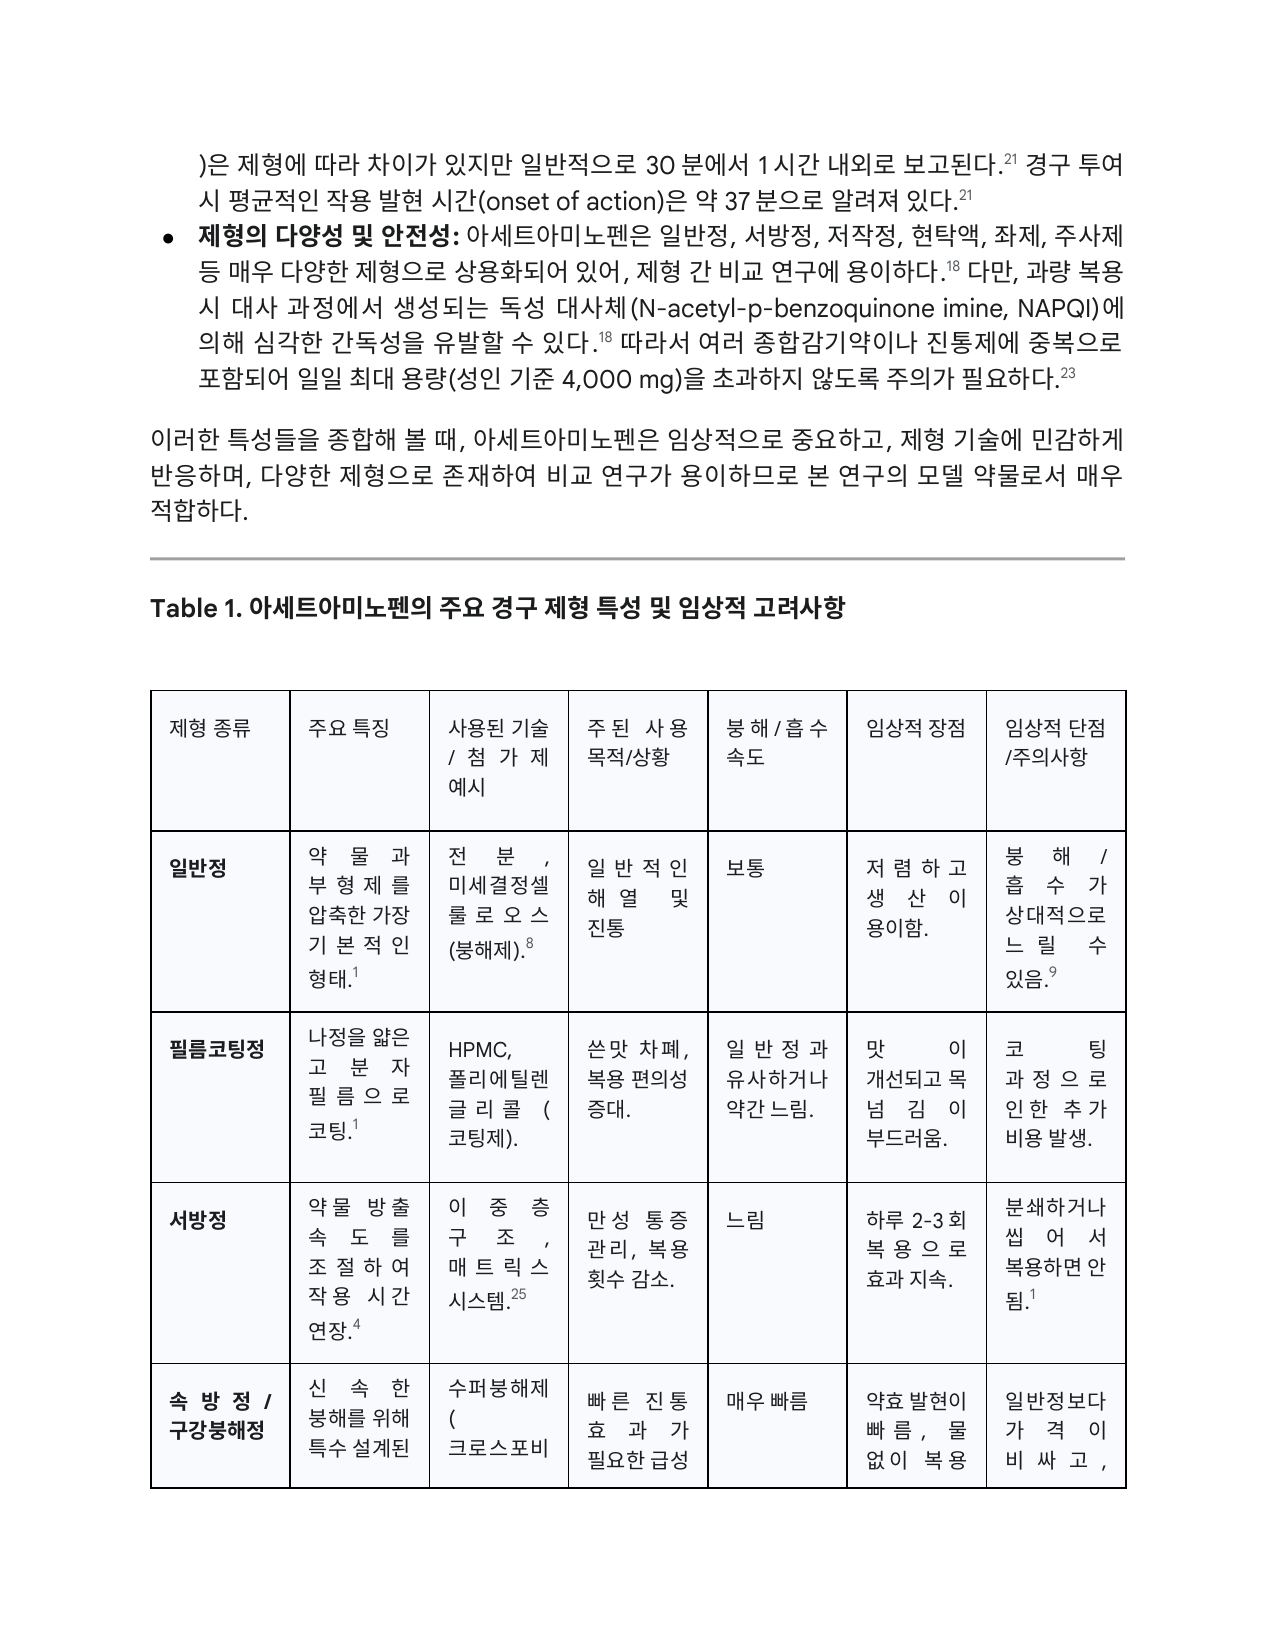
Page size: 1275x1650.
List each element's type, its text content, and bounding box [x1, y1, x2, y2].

table_cell 전분, 미세결정셀룰로오스 (붕해제).8 [430, 832, 568, 1011]
table_cell 느림 [709, 1183, 846, 1362]
table_cell 일반정과 유사하거나 약간 느림. [709, 1013, 846, 1181]
list 제형의 다양성 및 안전성: 아세트아미노펜은 일반정, 서방정, 저작정, 현탁액, 좌제, 주사제 등 매우 다양한 제형으로 상용화되어 있어, 제형 간 비교 연구에 용이하다.18 다만, 과량 복용 시 대사 과정에서 생성되는 독성 대사체(N-acetyl-p-benzoquinone imine, NAPQI)에 의해 심각한 간독성을 유발할 수 있다.18 따라서 여러 종합감기약이나 진통제에 중복으로 포함되어 일일 최대 용량(성인 기준 4,000 mg)을 초과하지 않도록 주의가 필요하다.23 [161, 221, 1125, 396]
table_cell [987, 1364, 1125, 1487]
text 이러한 특성들을 종합해 볼 때, 아세트아미노펜은 임상적으로 중요하고, 제형 기술에 민감하게 반응하며, 다양한 제형으로 존재하여 비교 연구가 용이하므로 본 연구의 모델 약물로서 매우 적합하다. [150, 425, 1125, 528]
table_header 주요 특징 [291, 691, 429, 830]
table_cell 하루 2-3회 복용으로 효과 지속. [848, 1183, 986, 1362]
table_cell HPMC, 폴리에틸렌글리콜 (코팅제). [430, 1013, 568, 1181]
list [161, 150, 1125, 217]
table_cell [569, 1364, 707, 1487]
table_cell 일반정 [152, 832, 289, 1011]
table_cell 붕해/흡수가 상대적으로 느릴 수 있음.9 [987, 832, 1125, 1011]
table_cell 속방정/구강붕해정 [152, 1364, 289, 1487]
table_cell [430, 1364, 568, 1487]
table_cell 이중층 구조, 매트릭스 시스템.25 [430, 1183, 568, 1362]
table_header 임상적 장점 [848, 691, 986, 830]
table_cell 분쇄하거나 씹어서 복용하면 안 됨.1 [987, 1183, 1125, 1362]
table_header 사용된 기술/첨가제 예시 [430, 691, 568, 830]
table_cell 저렴하고 생산이 용이함. [848, 832, 986, 1011]
table_cell 나정을 얇은 고분자 필름으로 코팅.1 [291, 1013, 429, 1181]
text Table 1. 아세트아미노펜의 주요 경구 제형 특성 및 임상적 고려사항 [150, 561, 1125, 624]
table_cell 약물과 부형제를 압축한 가장 기본적인 형태.1 [291, 832, 429, 1011]
table_header 임상적 단점/주의사항 [987, 691, 1125, 830]
table_cell 매우 빠름 [709, 1364, 846, 1487]
table_header 주된 사용 목적/상황 [569, 691, 707, 830]
table_cell 맛이 개선되고 목 넘김이 부드러움. [848, 1013, 986, 1181]
table_header 붕해/흡수 속도 [709, 691, 846, 830]
table_cell 필름코팅정 [152, 1013, 289, 1181]
table_cell 약물 방출 속도를 조절하여 작용 시간 연장.4 [291, 1183, 429, 1362]
table_cell 만성 통증 관리, 복용 횟수 감소. [569, 1183, 707, 1362]
table_cell 서방정 [152, 1183, 289, 1362]
table_header 제형 종류 [152, 691, 289, 830]
table_cell 보통 [709, 832, 846, 1011]
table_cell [848, 1364, 986, 1487]
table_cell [291, 1364, 429, 1487]
table_cell 코팅 과정으로 인한 추가 비용 발생. [987, 1013, 1125, 1181]
table_cell 쓴맛 차폐, 복용 편의성 증대. [569, 1013, 707, 1181]
table_cell 일반적인 해열 및 진통 [569, 832, 707, 1011]
